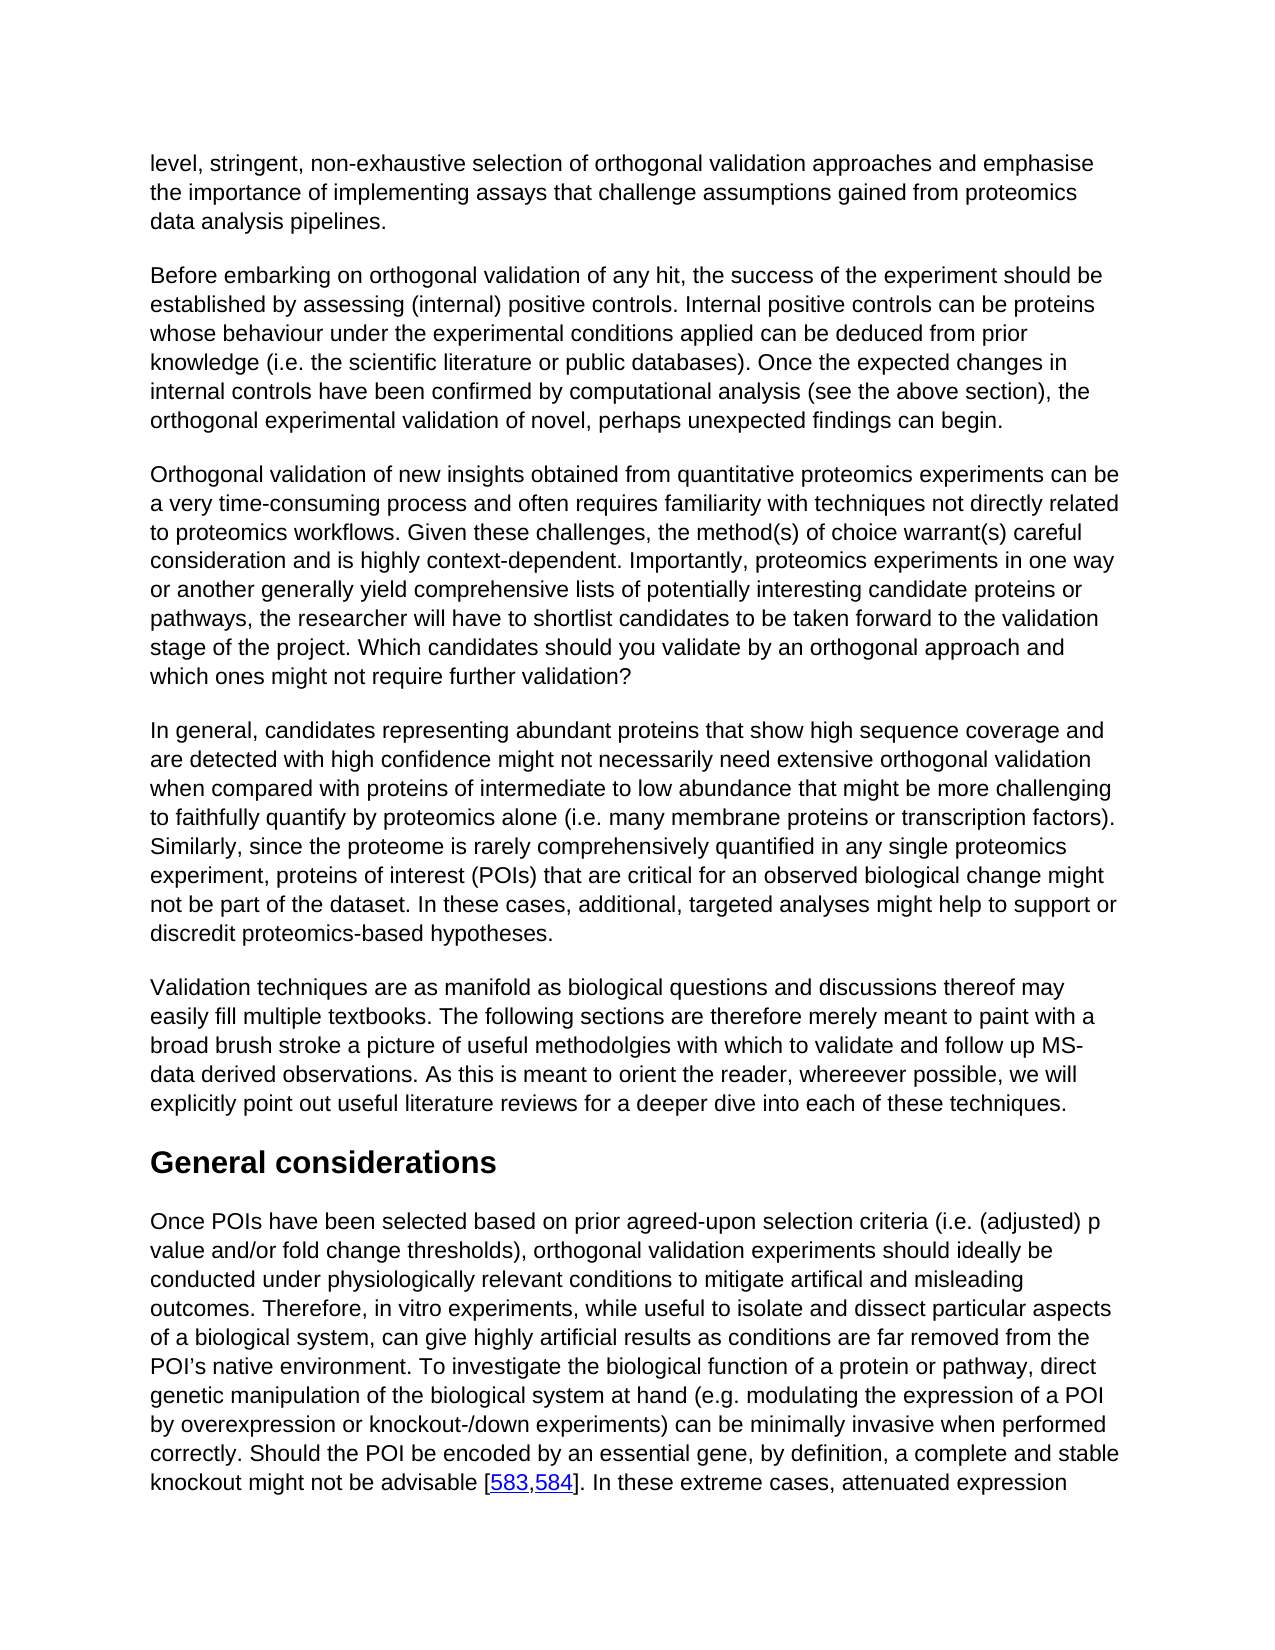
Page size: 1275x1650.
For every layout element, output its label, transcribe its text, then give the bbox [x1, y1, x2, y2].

subtitle General considerations [150, 1144, 1125, 1180]
text Orthogonal validation of new insights obtained from quantitative proteomics experiments can be a very time-consuming process and often requires familiarity with techniques not directly related to proteomics workflows. Given these challenges, the method(s) of choice warrant(s) careful consideration and is highly context-dependent. Importantly, proteomics experiments in one way or another generally yield comprehensive lists of potentially interesting candidate proteins or pathways, the researcher will have to shortlist candidates to be taken forward to the validation stage of the project. Which candidates should you validate by an orthogonal approach and which ones might not require further validation? [150, 461, 1125, 690]
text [150, 150, 1125, 234]
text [150, 1208, 1125, 1495]
text In general, candidates representing abundant proteins that show high sequence coverage and are detected with high confidence might not necessarily need extensive orthogonal validation when compared with proteins of intermediate to low abundance that might be more challenging to faithfully quantify by proteomics alone (i.e. many membrane proteins or transcription factors). Similarly, since the proteome is rarely comprehensively quantified in any single proteomics experiment, proteins of interest (POIs) that are critical for an observed biological change might not be part of the dataset. In these cases, additional, targeted analyses might help to support or discredit proteomics-based hypotheses. [150, 717, 1125, 946]
text Before embarking on orthogonal validation of any hit, the success of the experiment should be established by assessing (internal) positive controls. Internal positive controls can be proteins whose behaviour under the experimental conditions applied can be deduced from prior knowledge (i.e. the scientific literature or public databases). Once the expected changes in internal controls have been confirmed by computational analysis (see the above section), the orthogonal experimental validation of novel, perhaps unexpected findings can begin. [150, 262, 1125, 433]
text Validation techniques are as manifold as biological questions and discussions thereof may easily fill multiple textbooks. The following sections are therefore merely meant to paint with a broad brush stroke a picture of useful methodolgies with which to validate and follow up MS-data derived observations. As this is meant to orient the reader, whereever possible, we will explicitly point out useful literature reviews for a deeper dive into each of these techniques. [150, 974, 1125, 1116]
